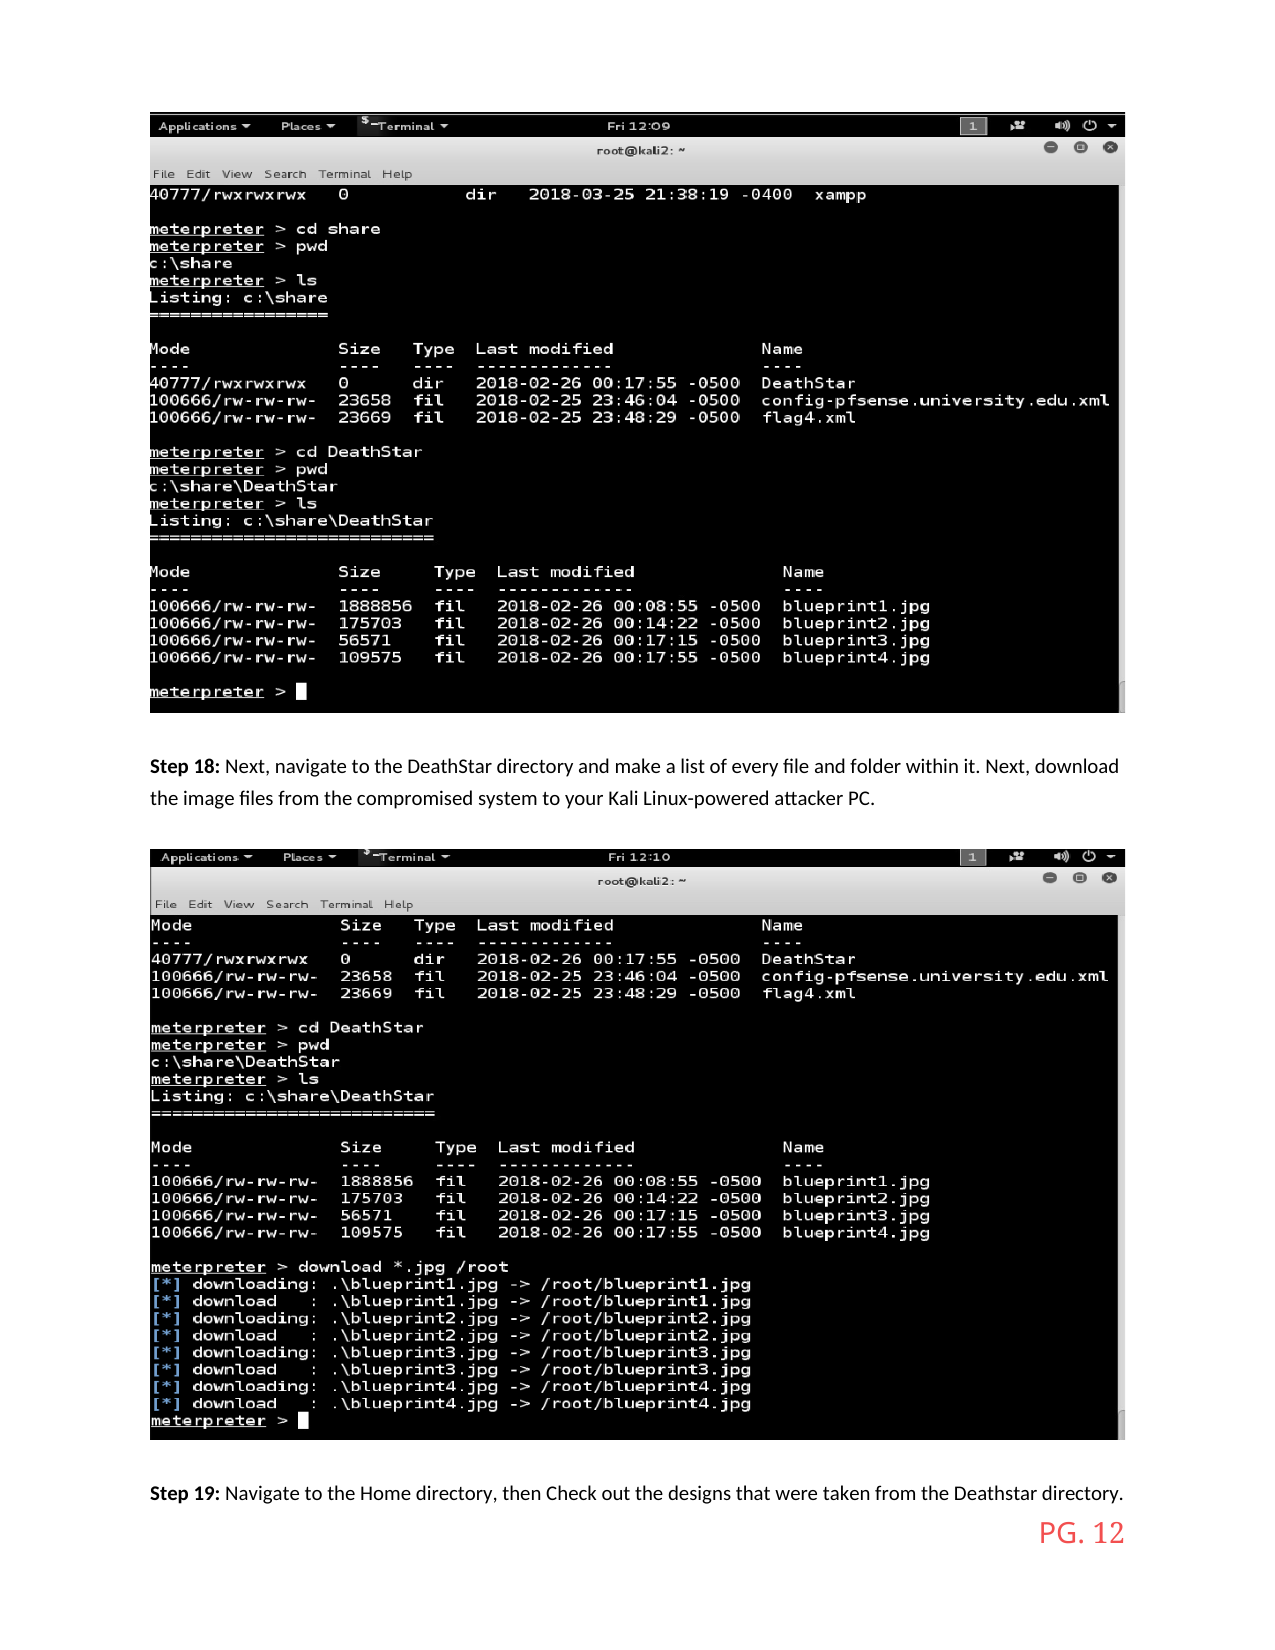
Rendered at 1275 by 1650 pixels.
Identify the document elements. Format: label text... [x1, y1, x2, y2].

picture [150, 849, 1125, 1440]
picture [150, 112, 1125, 713]
text Step 19: Navigate to the Home directory, then Check out the designs that were taken from the Deathstar directory. [150, 1480, 1125, 1506]
text Step 18: Next, navigate to the DeathStar directory and make a list of every file and folder within it. Next, download the image files from the compromised system to your Kali Linux-powered attacker PC. [150, 753, 1125, 810]
